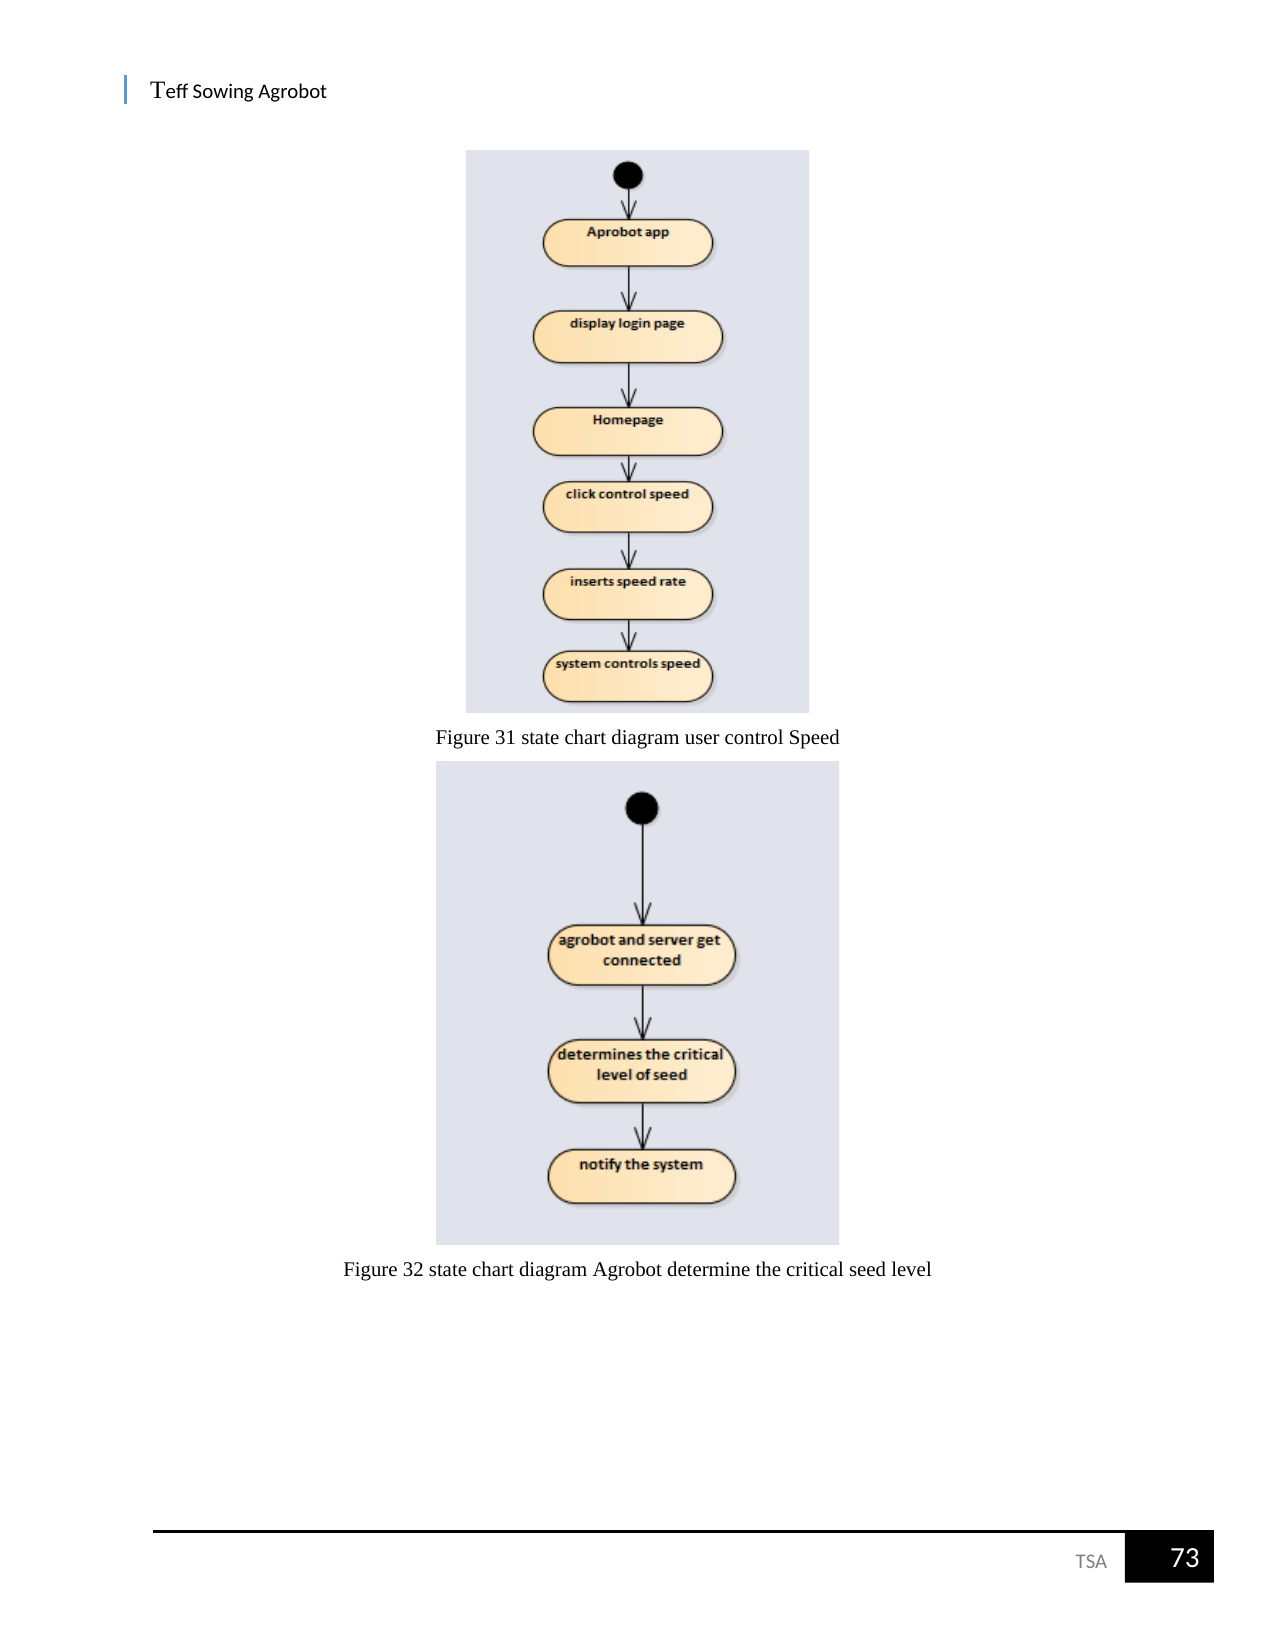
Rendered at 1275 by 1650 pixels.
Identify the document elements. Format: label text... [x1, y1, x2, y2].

text Figure 32 state chart diagram Agrobot determine the critical seed level [150, 1257, 1125, 1281]
picture [436, 761, 840, 1245]
picture [465, 150, 810, 713]
text Figure 31 state chart diagram user control Speed [150, 725, 1125, 749]
